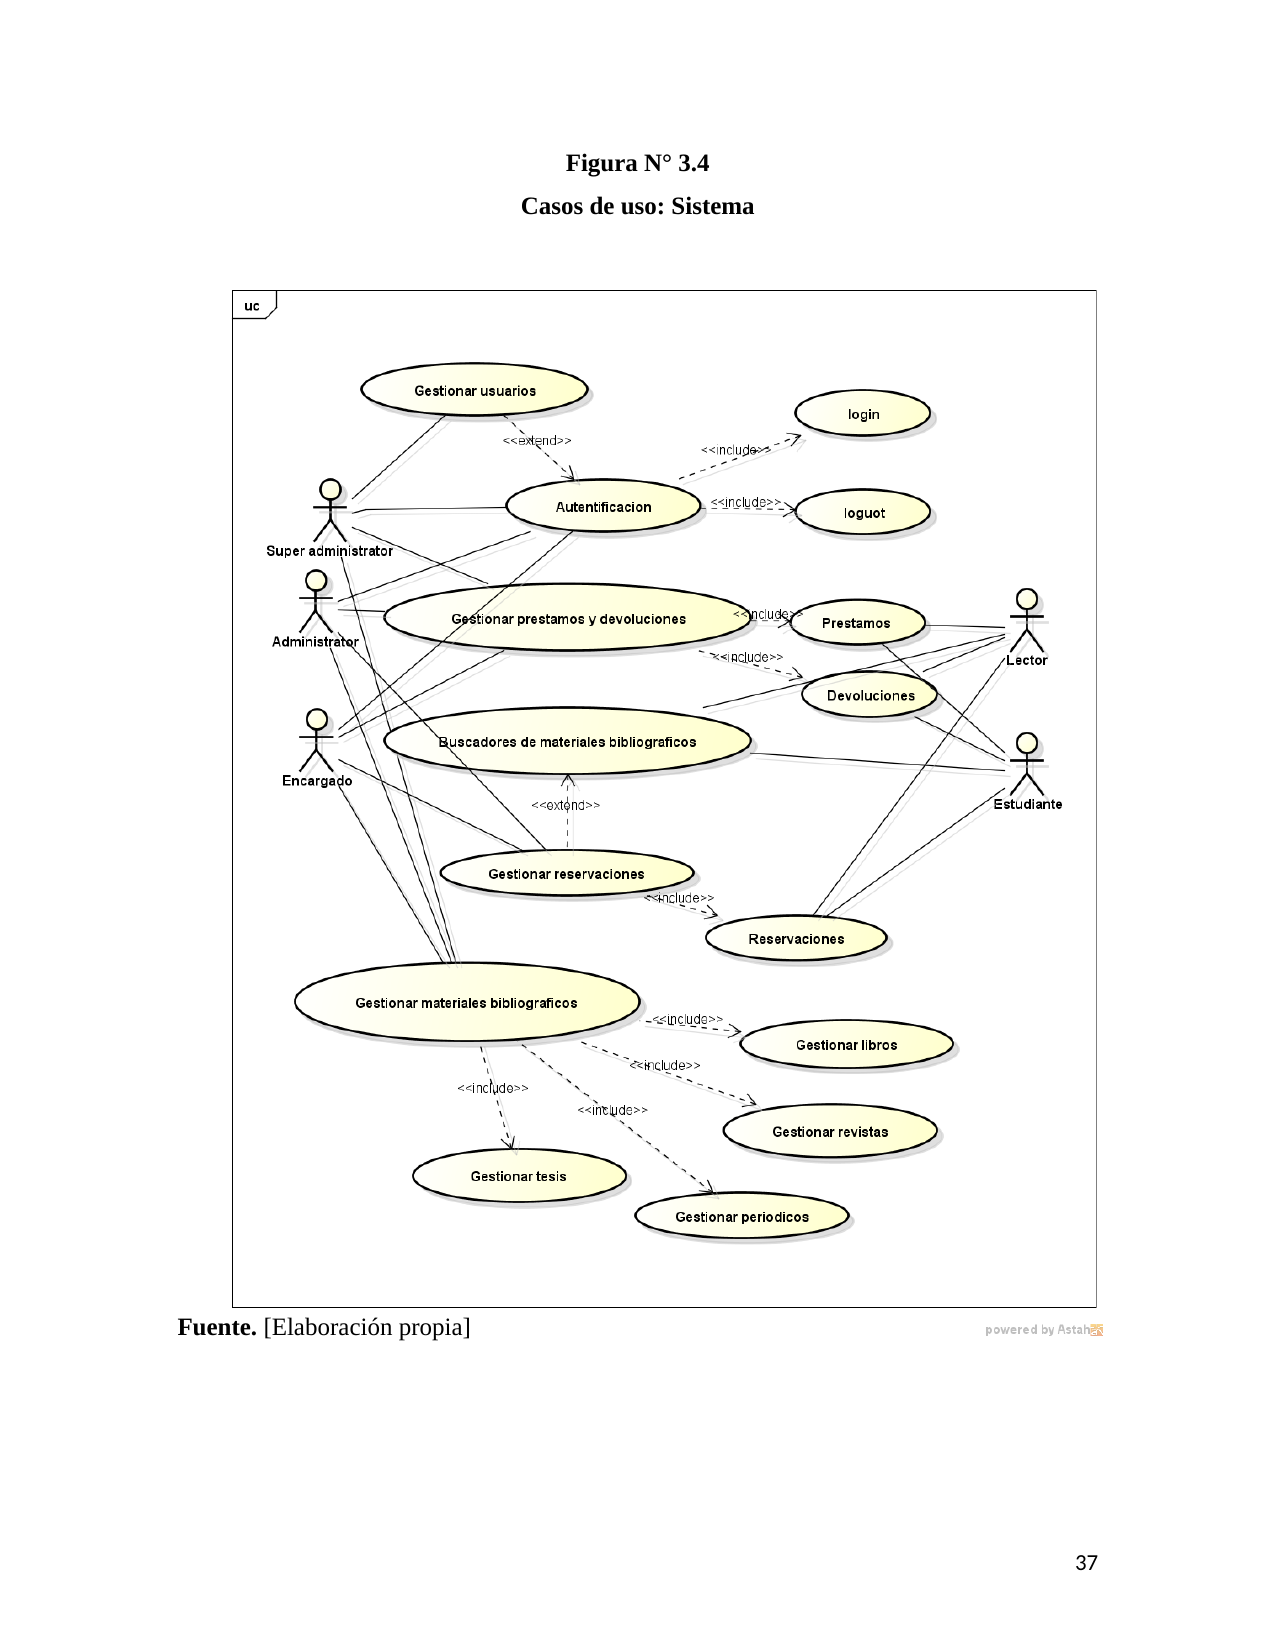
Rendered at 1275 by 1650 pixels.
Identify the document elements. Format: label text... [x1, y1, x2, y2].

picture [221, 280, 1107, 1340]
text Casos de uso: Sistema [177, 191, 1098, 219]
text Figura N° 3.4 [177, 148, 1098, 176]
text Fuente. [Elaboración propia] [177, 1312, 1098, 1341]
